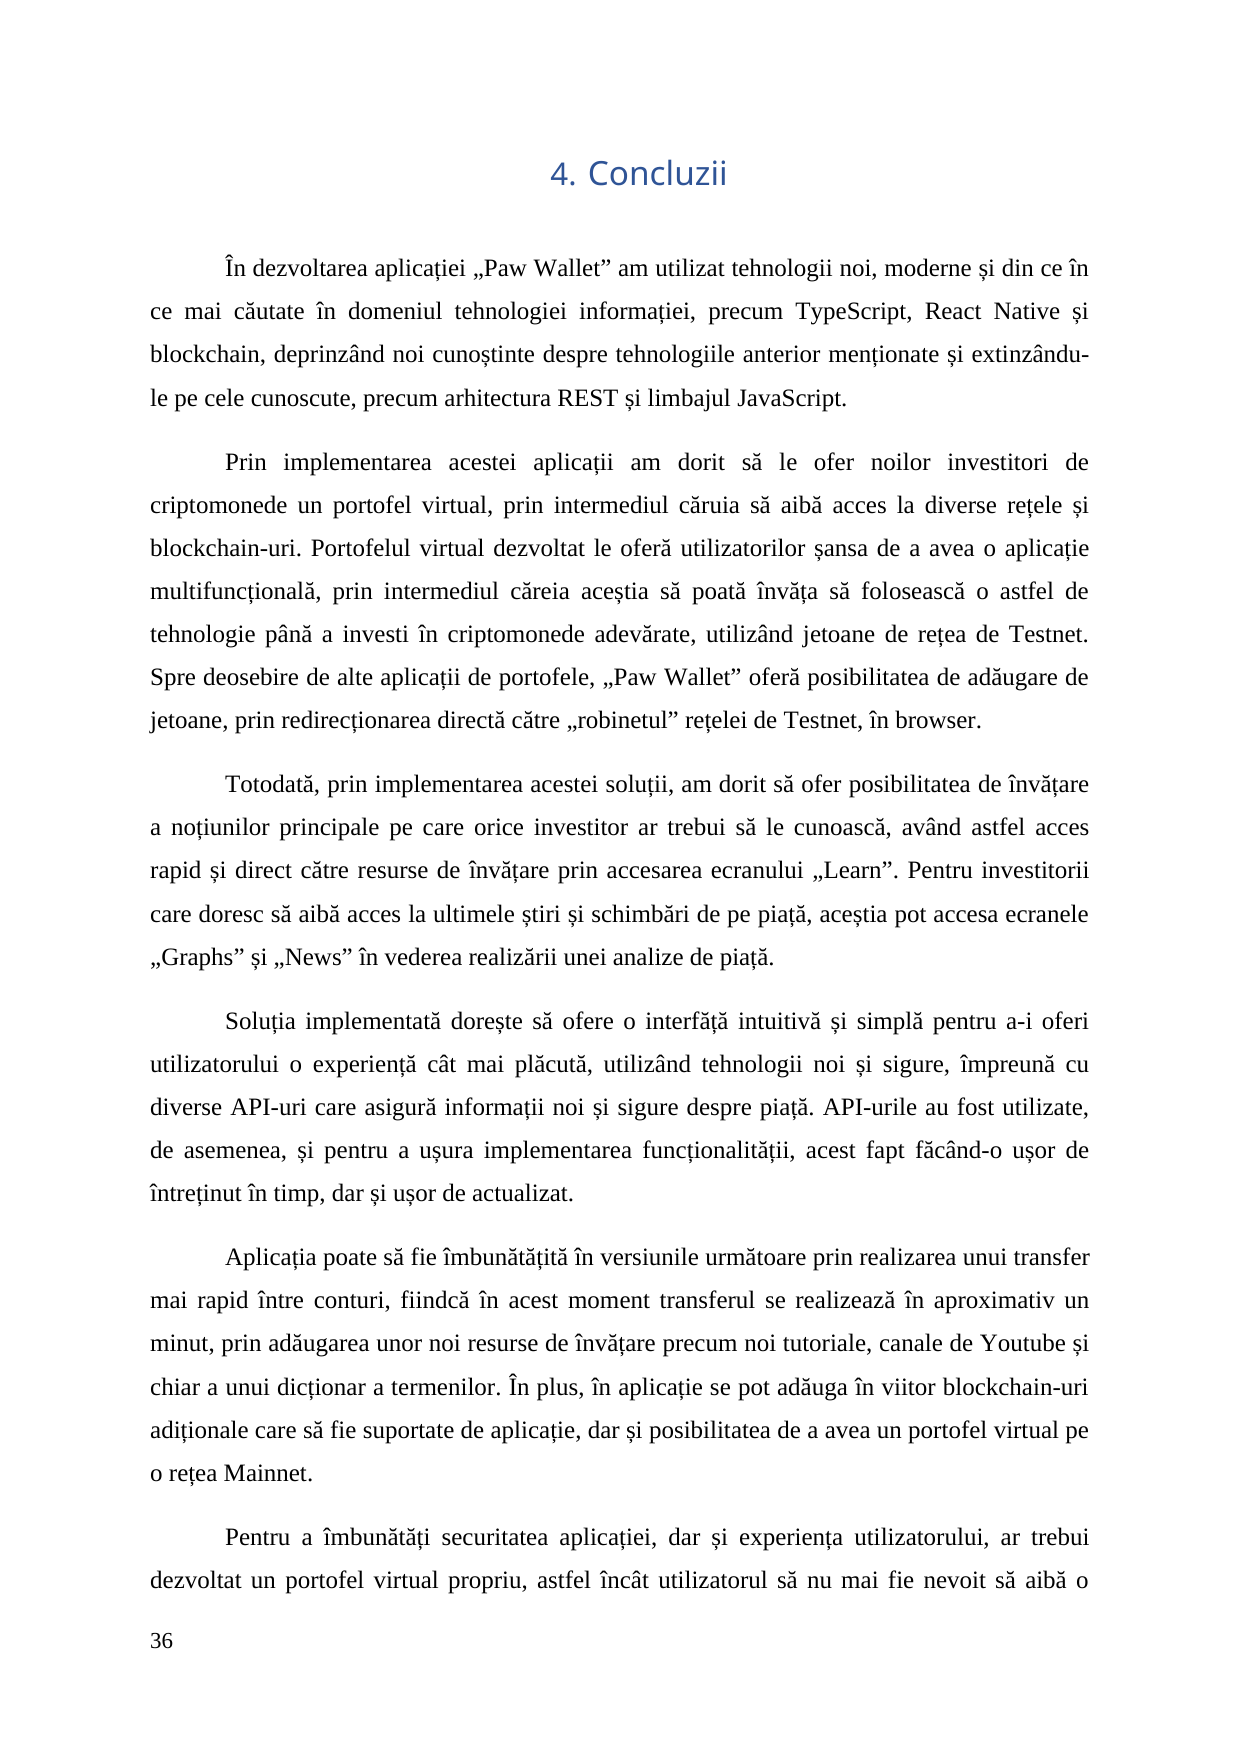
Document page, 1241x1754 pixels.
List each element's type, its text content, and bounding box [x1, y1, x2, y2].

text Totodată, prin implementarea acestei soluții, am dorit să ofer posibilitatea de învățare a noțiunilor principale pe care orice investitor ar trebui să le cunoască, având astfel acces rapid și direct către resurse de învățare prin accesarea ecranului „Learn”. Pentru investitorii care doresc să aibă acces la ultimele știri și schimbări de pe piață, aceștia pot accesa ecranele „Graphs” și „News” în vederea realizării unei analize de piață. [150, 769, 1090, 971]
text Prin implementarea acestei aplicații am dorit să le ofer noilor investitori de criptomonede un portofel virtual, prin intermediul căruia să aibă acces la diverse rețele și blockchain-uri. Portofelul virtual dezvoltat le oferă utilizatorilor șansa de a avea o aplicație multifuncțională, prin intermediul căreia aceștia să poată învăța să folosească o astfel de tehnologie până a investi în criptomonede adevărate, utilizând jetoane de rețea de Testnet. Spre deosebire de alte aplicații de portofele, „Paw Wallet” oferă posibilitatea de adăugare de jetoane, prin redirecționarea directă către „robinetul” rețelei de Testnet, în browser. [150, 447, 1090, 734]
text Aplicația poate să fie îmbunătățită în versiunile următoare prin realizarea unui transfer mai rapid între conturi, fiindcă în acest moment transferul se realizează în aproximativ un minut, prin adăugarea unor noi resurse de învățare precum noi tutoriale, canale de Youtube și chiar a unui dicționar a termenilor. În plus, în aplicație se pot adăuga în viitor blockchain-uri adiționale care să fie suportate de aplicație, dar și posibilitatea de a avea un portofel virtual pe o rețea Mainnet. [150, 1242, 1090, 1487]
subtitle Concluzii [187, 150, 1090, 195]
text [150, 1522, 1090, 1594]
text În dezvoltarea aplicației „Paw Wallet” am utilizat tehnologii noi, moderne și din ce în ce mai căutate în domeniul tehnologiei informației, precum TypeScript, React Native și blockchain, deprinzând noi cunoștinte despre tehnologiile anterior menționate și extinzându-le pe cele cunoscute, precum arhitectura REST și limbajul JavaScript. [150, 253, 1090, 411]
text Soluția implementată dorește să ofere o interfăță intuitivă și simplă pentru a-i oferi utilizatorului o experiență cât mai plăcută, utilizând tehnologii noi și sigure, împreună cu diverse API-uri care asigură informații noi și sigure despre piață. API-urile au fost utilizate, de asemenea, și pentru a ușura implementarea funcționalității, acest fapt făcând-o ușor de întreținut în timp, dar și ușor de actualizat. [150, 1006, 1090, 1207]
